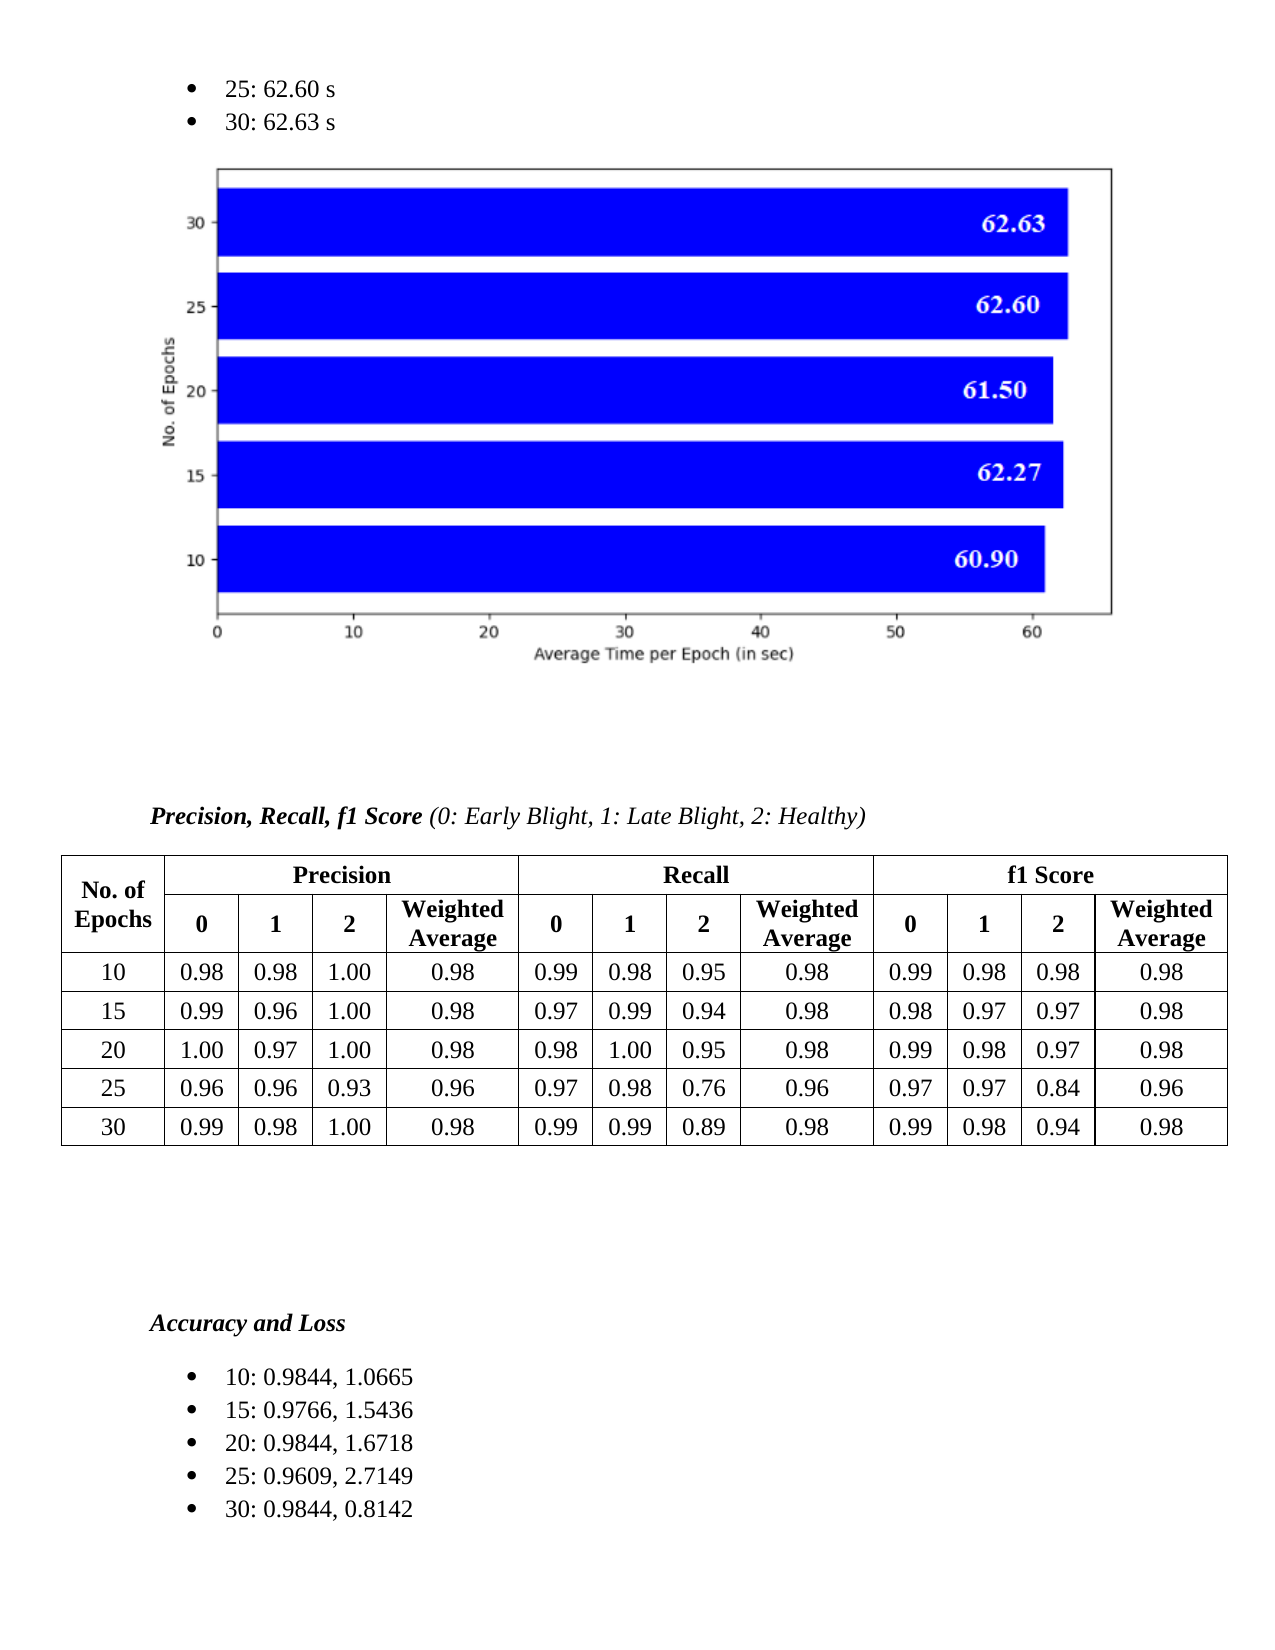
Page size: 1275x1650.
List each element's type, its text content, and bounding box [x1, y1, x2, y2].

table_cell Weighted Average [1096, 895, 1227, 952]
table_cell 1.00 [593, 1030, 666, 1068]
table_cell 1.00 [165, 1030, 238, 1068]
table_cell 0.98 [741, 953, 873, 991]
table_cell 0.99 [165, 1108, 238, 1145]
list 10: 0.9844, 1.0665 [187, 1362, 1125, 1391]
table_cell 0.96 [1096, 1069, 1227, 1107]
list 25: 62.60 s [187, 74, 1125, 103]
table_cell 0.96 [387, 1069, 518, 1107]
table_cell 0.97 [239, 1030, 312, 1068]
table_cell 0.98 [519, 1030, 592, 1068]
table_cell 0.98 [1096, 953, 1227, 991]
table_cell 0.95 [667, 1030, 740, 1068]
list 30: 62.63 s [187, 107, 1125, 136]
table_cell 0.98 [1096, 1108, 1227, 1145]
table_cell 0.98 [741, 1108, 873, 1145]
table_cell 0.98 [948, 1030, 1021, 1068]
table_cell 0.96 [741, 1069, 873, 1107]
table_cell 0.84 [1022, 1069, 1094, 1107]
list 15: 0.9766, 1.5436 [187, 1395, 1125, 1423]
table_cell 0.99 [519, 953, 592, 991]
table_cell 0.94 [1022, 1108, 1094, 1145]
table_cell 0.97 [519, 992, 592, 1029]
table_cell 0.98 [593, 1069, 666, 1107]
table_cell 0.98 [239, 1108, 312, 1145]
table_header f1 Score [874, 856, 1227, 893]
table_cell 0.97 [519, 1069, 592, 1107]
table_cell 0.99 [874, 1108, 947, 1145]
table_cell 0.98 [1022, 953, 1094, 991]
table_cell 0.97 [1022, 1030, 1094, 1068]
table_cell 0 [519, 895, 592, 952]
table_cell 0.98 [387, 1030, 518, 1068]
table_cell 0.96 [165, 1069, 238, 1107]
table_header Recall [519, 856, 873, 893]
table_cell 2 [1022, 895, 1094, 952]
table_cell 0.89 [667, 1108, 740, 1145]
table_cell 0.97 [1022, 992, 1094, 1029]
table_cell 0 [874, 895, 947, 952]
table_cell 0.97 [874, 1069, 947, 1107]
table_cell 10 [62, 953, 164, 991]
table_cell Weighted Average [741, 895, 873, 952]
table_cell 0 [165, 895, 238, 952]
picture [150, 160, 1124, 669]
table_header Precision [165, 856, 518, 893]
table_cell 0.98 [165, 953, 238, 991]
table_cell 1 [239, 895, 312, 952]
table_cell 2 [313, 895, 386, 952]
table_cell 2 [667, 895, 740, 952]
table_cell 0.98 [387, 953, 518, 991]
table_cell 1 [593, 895, 666, 952]
table_cell 0.98 [1096, 992, 1227, 1029]
table_cell 1 [948, 895, 1021, 952]
table_cell 0.96 [239, 1069, 312, 1107]
table_cell 0.98 [948, 953, 1021, 991]
table_cell 1.00 [313, 953, 386, 991]
table_cell 0.98 [387, 992, 518, 1029]
table_cell 0.95 [667, 953, 740, 991]
table_cell 1.00 [313, 992, 386, 1029]
list 25: 0.9609, 2.7149 [187, 1461, 1125, 1489]
table_cell 1.00 [313, 1108, 386, 1145]
table_cell 0.98 [239, 953, 312, 991]
table_header No. of Epochs [62, 856, 164, 952]
table_cell 0.98 [387, 1108, 518, 1145]
table_cell 0.97 [948, 1069, 1021, 1107]
table_cell 1.00 [313, 1030, 386, 1068]
table_cell 15 [62, 992, 164, 1029]
table_cell 0.99 [593, 1108, 666, 1145]
table_cell 25 [62, 1069, 164, 1107]
list 30: 0.9844, 0.8142 [187, 1494, 1125, 1523]
table_cell Weighted Average [387, 895, 518, 952]
table_cell 0.76 [667, 1069, 740, 1107]
table_cell 0.93 [313, 1069, 386, 1107]
table_cell 0.98 [593, 953, 666, 991]
list 20: 0.9844, 1.6718 [187, 1428, 1125, 1457]
text Accuracy and Loss [150, 1308, 1125, 1337]
text Precision, Recall, f1 Score (0: Early Blight, 1: Late Blight, 2: Healthy) [150, 801, 1125, 830]
table_cell 0.99 [593, 992, 666, 1029]
table_cell 0.99 [519, 1108, 592, 1145]
table_cell 0.98 [741, 1030, 873, 1068]
table_cell 0.98 [1096, 1030, 1227, 1068]
table_cell 0.99 [165, 992, 238, 1029]
table_cell 20 [62, 1030, 164, 1068]
table_cell 0.98 [948, 1108, 1021, 1145]
table_cell 0.94 [667, 992, 740, 1029]
table_cell 0.97 [948, 992, 1021, 1029]
table_cell 0.96 [239, 992, 312, 1029]
table_cell 0.98 [874, 992, 947, 1029]
table_cell 0.99 [874, 1030, 947, 1068]
table_cell 0.99 [874, 953, 947, 991]
table_cell 0.98 [741, 992, 873, 1029]
table_cell 30 [62, 1108, 164, 1145]
